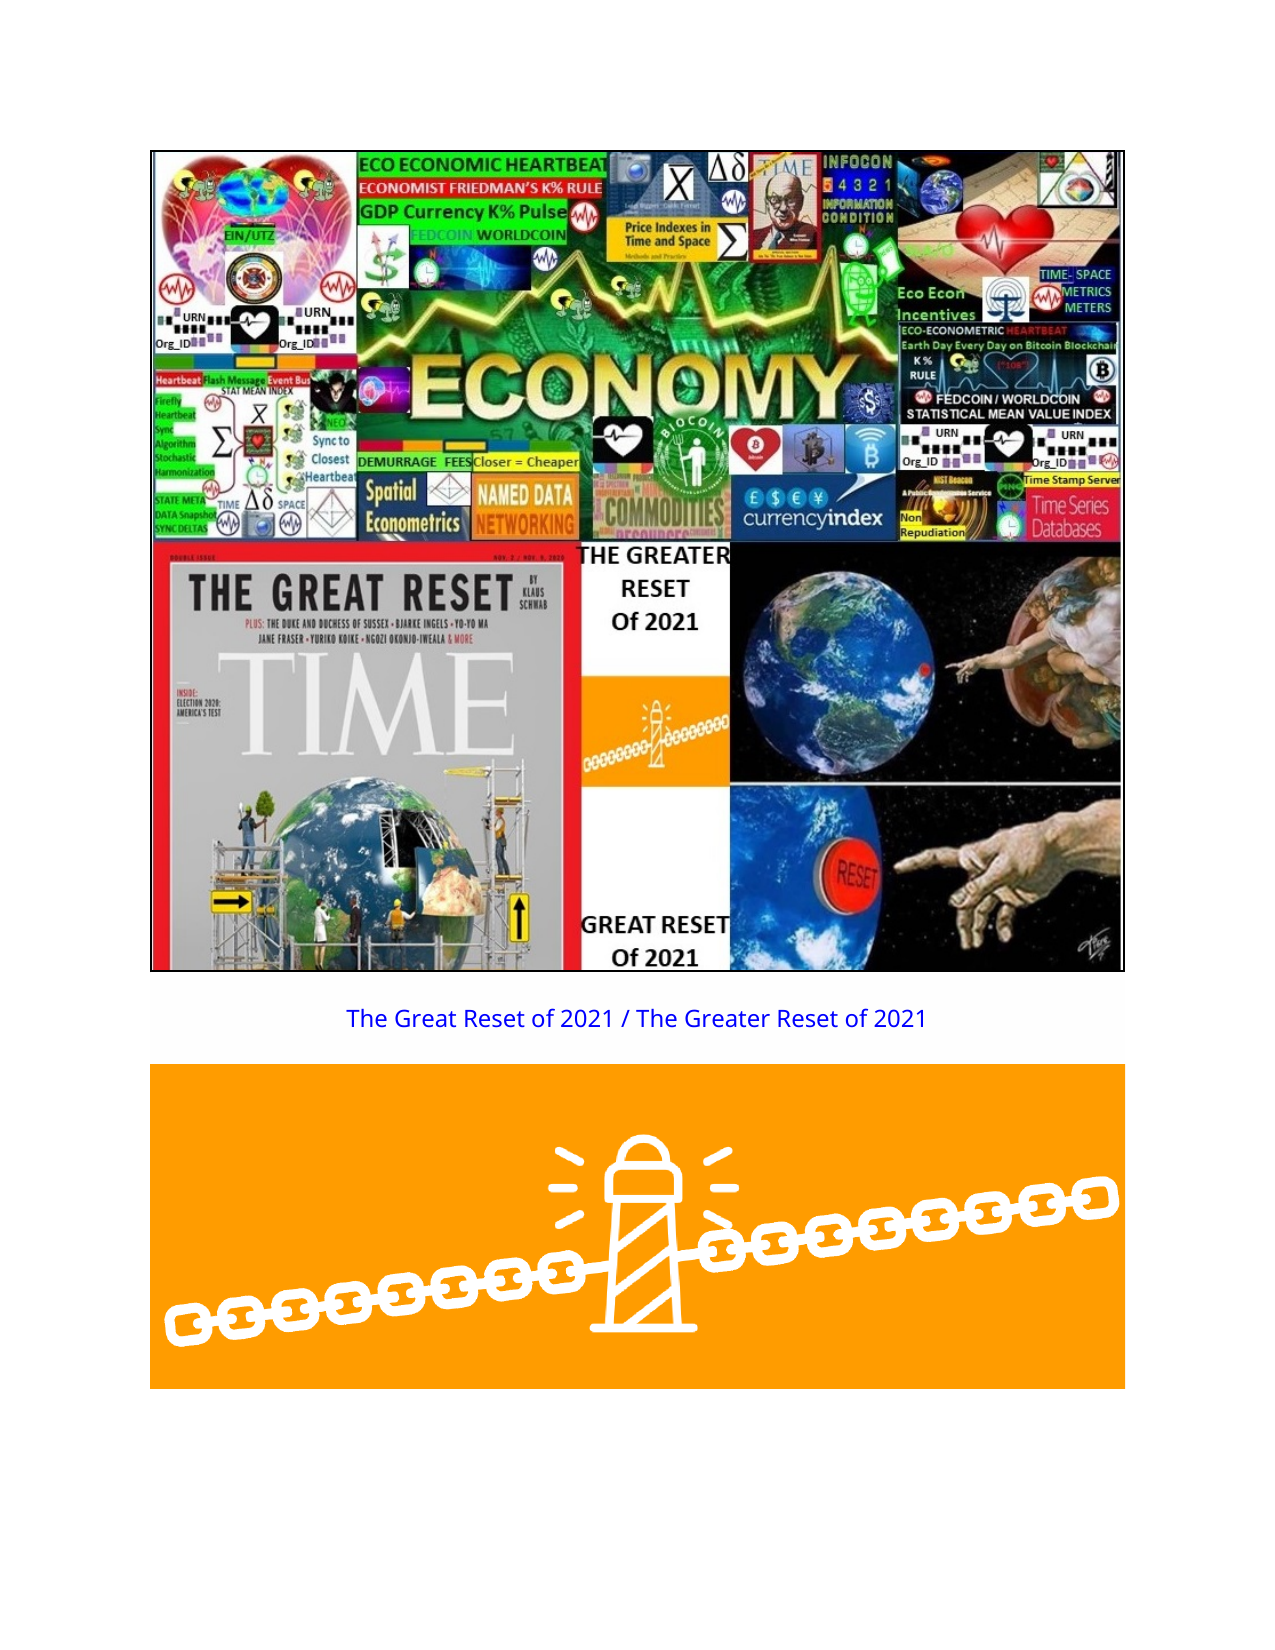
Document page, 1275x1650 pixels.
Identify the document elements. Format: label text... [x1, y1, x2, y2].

picture [150, 1063, 1125, 1389]
text The Great Reset of 2021 / The Greater Reset of 2021 [150, 1002, 1125, 1034]
picture [152, 152, 1123, 970]
